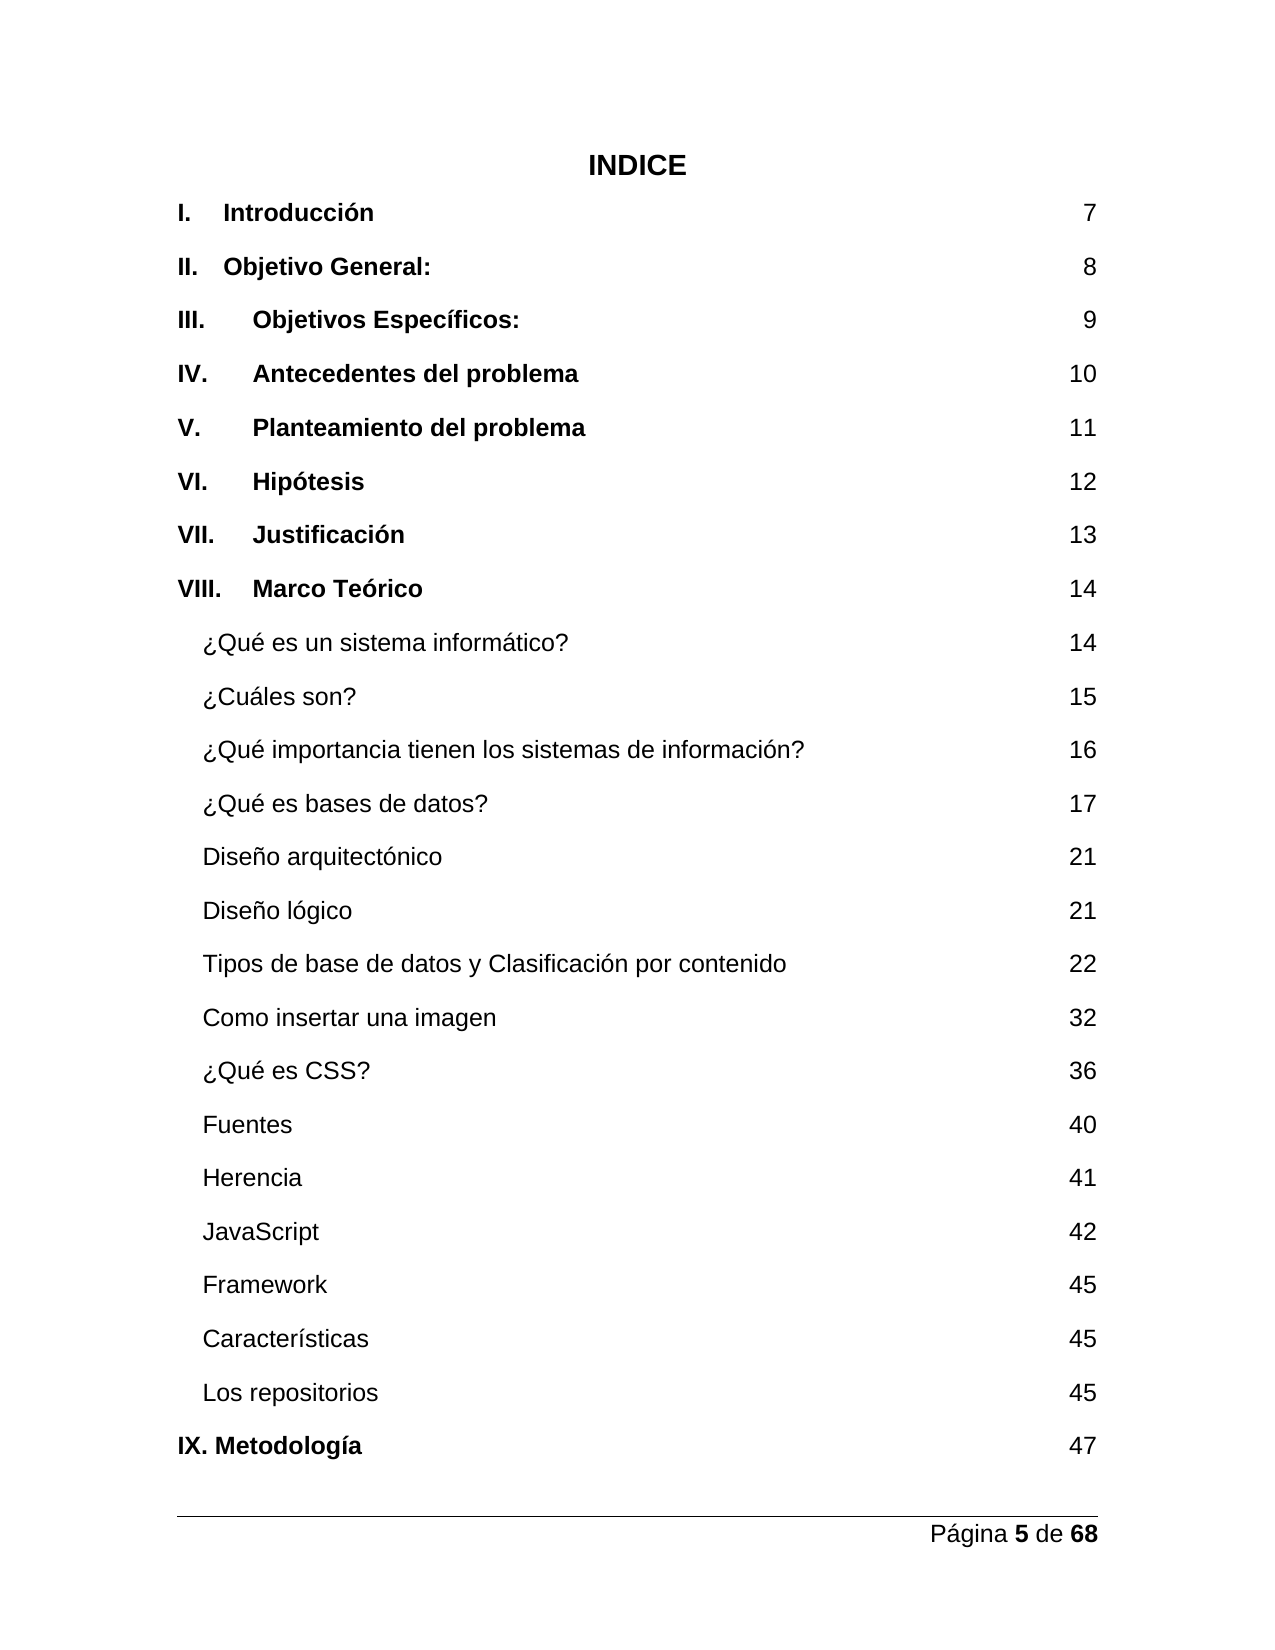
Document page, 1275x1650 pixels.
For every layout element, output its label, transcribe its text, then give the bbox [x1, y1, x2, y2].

text INDICE [177, 148, 1098, 181]
